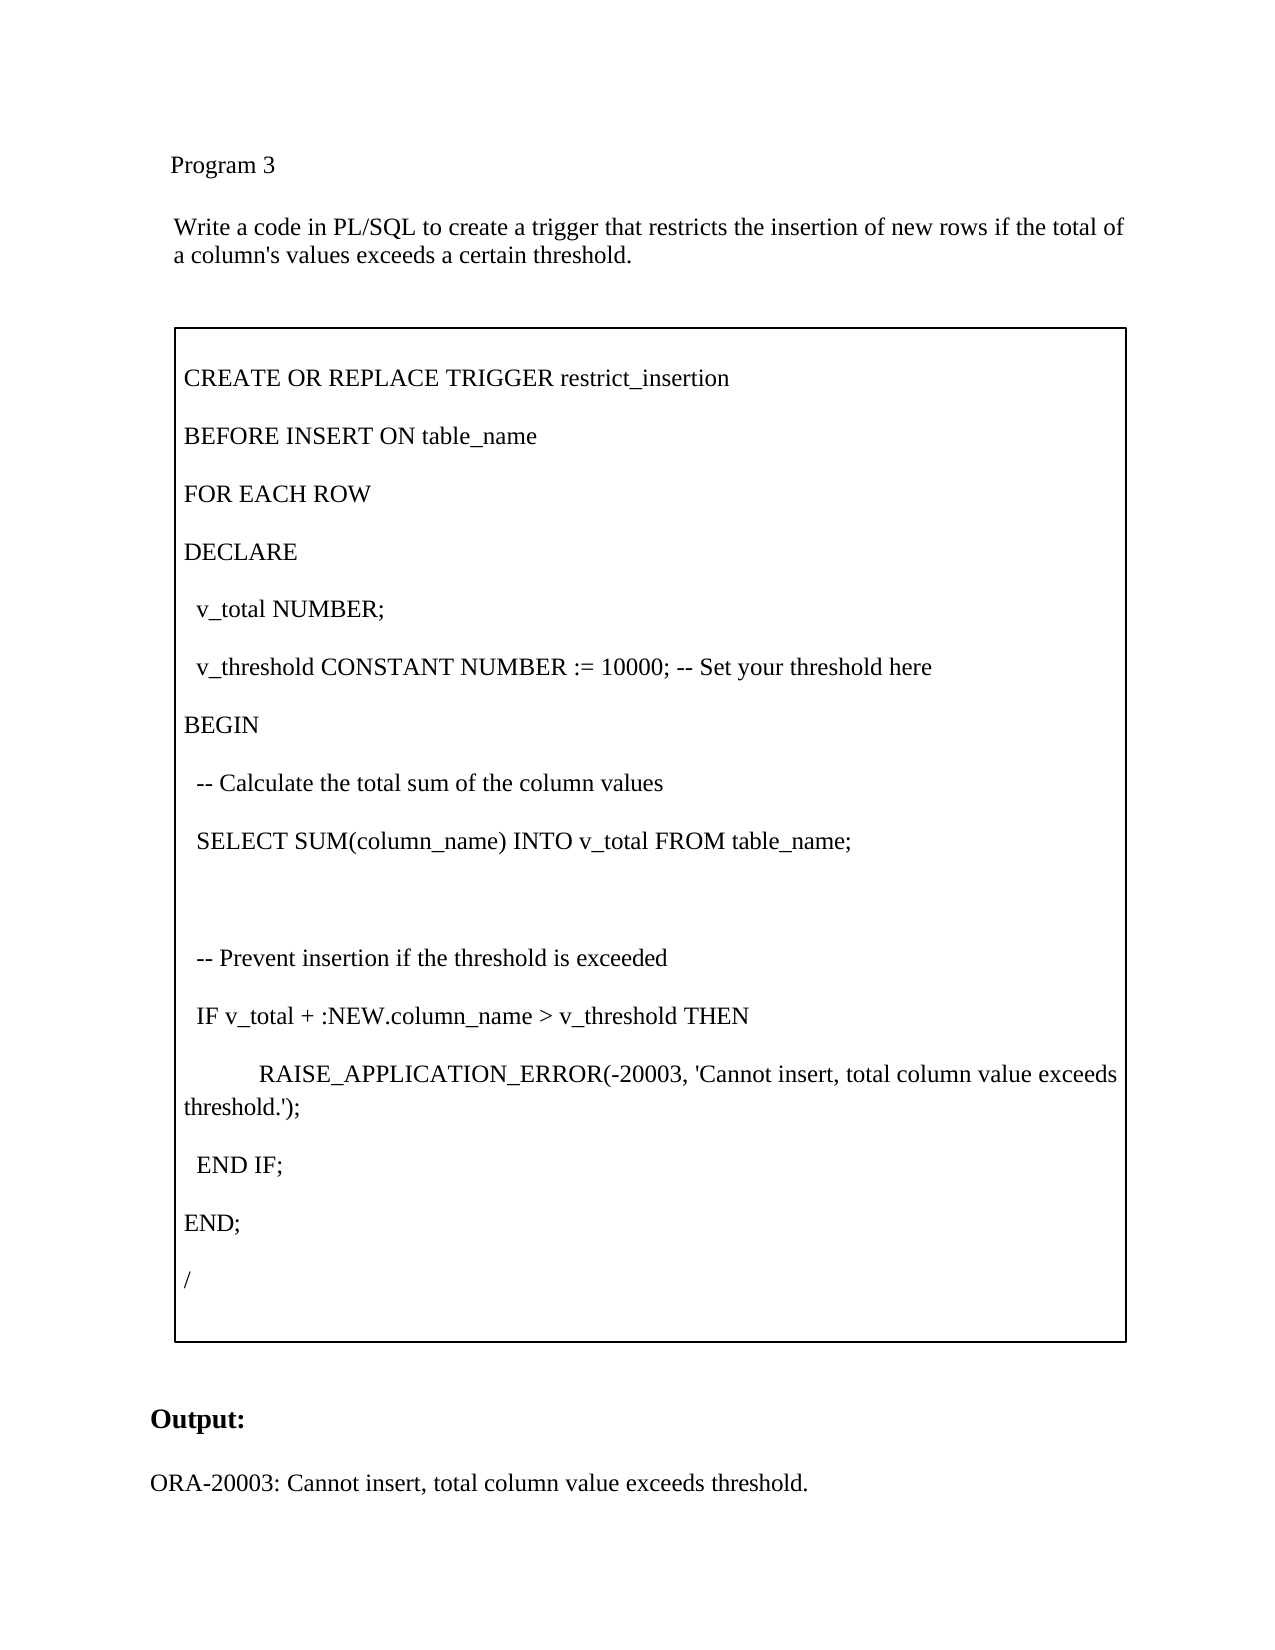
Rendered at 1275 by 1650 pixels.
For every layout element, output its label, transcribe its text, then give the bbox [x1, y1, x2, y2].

text ORA-20003: Cannot insert, total column value exceeds threshold. [150, 1468, 1160, 1497]
subtitle Output: [150, 1402, 1160, 1434]
text Program 3 [170, 150, 1160, 179]
text Write a code in PL/SQL to create a trigger that restricts the insertion of new rows if the total of a column's values exceeds a certain threshold. [173, 212, 1125, 269]
